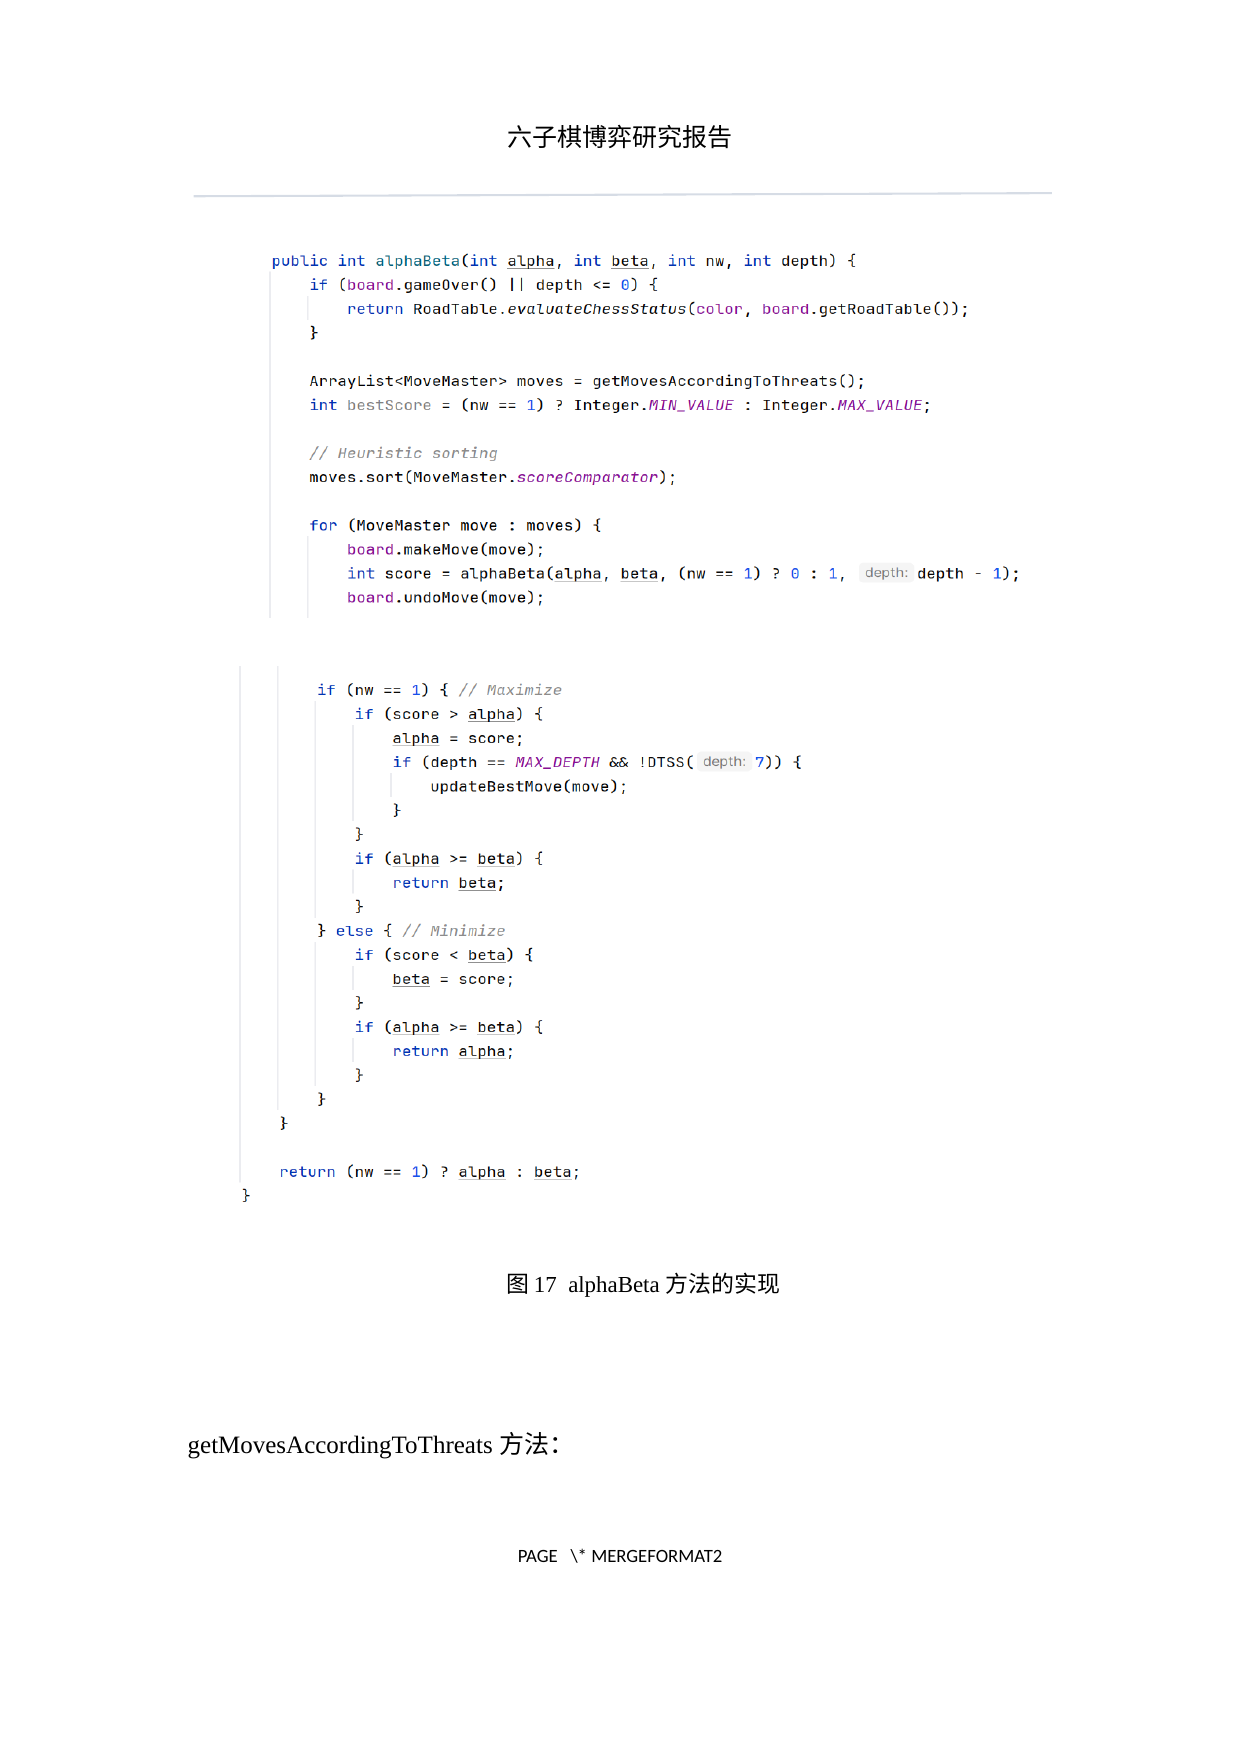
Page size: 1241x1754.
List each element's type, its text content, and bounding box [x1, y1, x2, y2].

text getMovesAccordingToThreats 方法： [187, 1410, 1053, 1475]
picture [231, 245, 1068, 618]
text 图17 alphaBeta 方法的实现 [187, 1250, 1053, 1315]
picture [201, 666, 1039, 1207]
